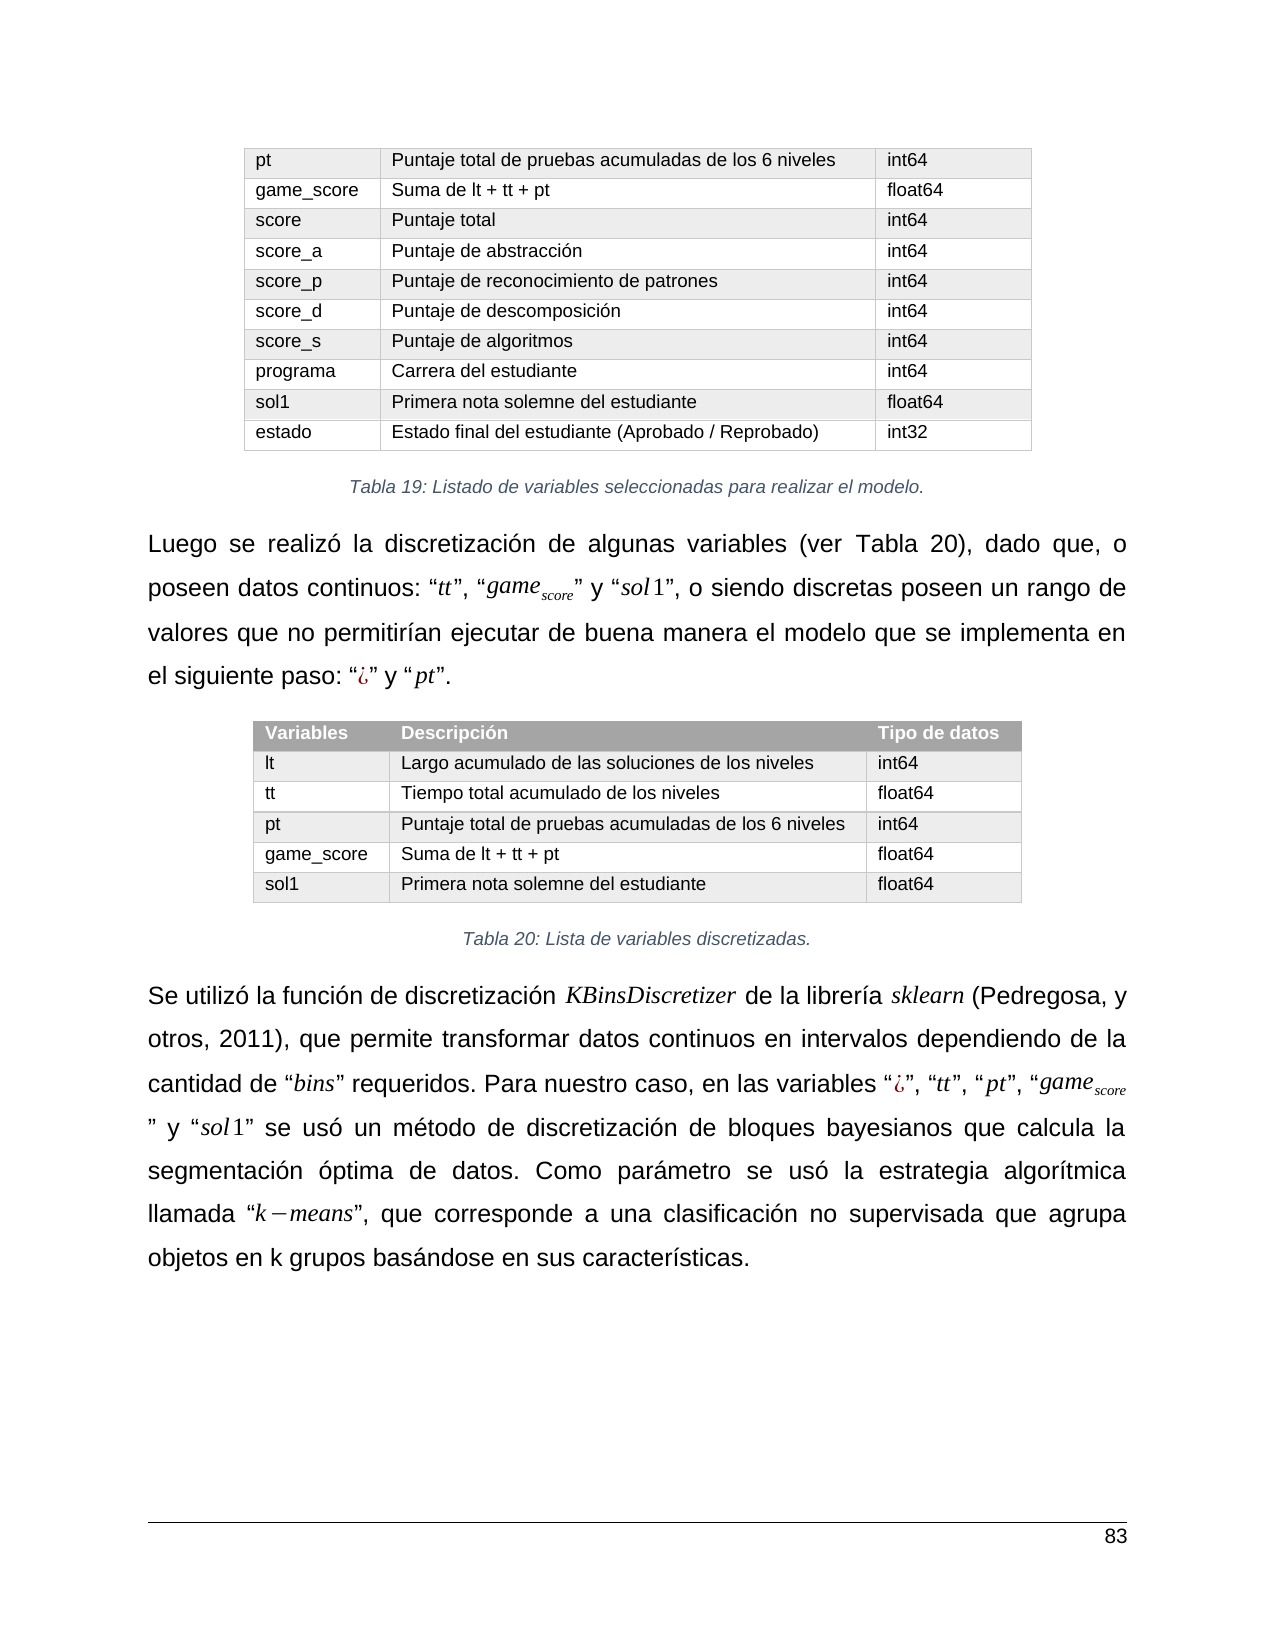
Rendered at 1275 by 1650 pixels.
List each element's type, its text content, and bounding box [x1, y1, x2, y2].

table_cell int64 [876, 239, 1031, 268]
table_cell Puntaje de descomposición [381, 300, 875, 329]
table_cell score [245, 209, 380, 238]
text Luego se realizó la discretización de algunas variables (ver Tabla 20), dado que, o poseen datos continuos: “”, “” y “”, o siendo discretas poseen un rango de valores que no permitirían ejecutar de buena manera el modelo que se implementa en el siguiente paso: “” y “”. [148, 529, 1127, 690]
table_cell Primera nota solemne del estudiante [381, 390, 875, 419]
table_cell estado [245, 421, 380, 450]
table_cell int64 [867, 752, 1021, 781]
table_cell int64 [876, 209, 1031, 238]
table_cell tt [254, 782, 389, 811]
table_header Descripción [390, 722, 866, 751]
table_cell float64 [867, 782, 1021, 811]
table_cell int64 [876, 300, 1031, 329]
table_cell float64 [867, 843, 1021, 872]
table_header Tipo de datos [867, 722, 1021, 751]
text Tabla 20: Lista de variables discretizadas. [148, 928, 1127, 949]
table_cell int32 [876, 421, 1031, 450]
text Se utilizó la función de discretización de la librería , que permite transformar datos continuos en intervalos dependiendo de la cantidad de “” requeridos. Para nuestro caso, en las variables “”, “”, “”, “” y “” se usó un método de discretización de bloques bayesianos que calcula la segmentación óptima de datos. Como parámetro se usó la estrategia algorítmica llamada “”, que corresponde a una clasificación no supervisada que agrupa objetos en k grupos basándose en sus características. [148, 981, 1127, 1271]
table_cell sol1 [254, 873, 389, 902]
table_cell score_s [245, 330, 380, 359]
table_cell Primera nota solemne del estudiante [390, 873, 866, 902]
table_cell pt [245, 149, 380, 178]
table_cell Puntaje total de pruebas acumuladas de los 6 niveles [381, 149, 875, 178]
table_cell Largo acumulado de las soluciones de los niveles [390, 752, 866, 781]
table_cell lt [254, 752, 389, 781]
table_cell float64 [867, 873, 1021, 902]
table_cell int64 [876, 270, 1031, 299]
table_header Variables [254, 722, 389, 751]
table_cell int64 [876, 360, 1031, 389]
table_cell sol1 [245, 390, 380, 419]
table_cell Puntaje total de pruebas acumuladas de los 6 niveles [390, 813, 866, 842]
table_cell Puntaje de reconocimiento de patrones [381, 270, 875, 299]
table_cell Estado final del estudiante (Aprobado / Reprobado) [381, 421, 875, 450]
table_cell programa [245, 360, 380, 389]
table_cell int64 [867, 813, 1021, 842]
table_cell int64 [876, 330, 1031, 359]
text Tabla 19: Listado de variables seleccionadas para realizar el modelo. [148, 476, 1127, 497]
table_cell Suma de lt + tt + pt [381, 179, 875, 208]
table_cell int64 [876, 149, 1031, 178]
table_cell score_d [245, 300, 380, 329]
table_cell Puntaje de algoritmos [381, 330, 875, 359]
table_cell game_score [254, 843, 389, 872]
table_cell float64 [876, 179, 1031, 208]
table_cell Tiempo total acumulado de los niveles [390, 782, 866, 811]
table_cell float64 [876, 390, 1031, 419]
table_cell Puntaje total [381, 209, 875, 238]
table_cell Suma de lt + tt + pt [390, 843, 866, 872]
table_cell score_p [245, 270, 380, 299]
table_cell score_a [245, 239, 380, 268]
table_cell pt [254, 813, 389, 842]
table_cell Carrera del estudiante [381, 360, 875, 389]
table_cell game_score [245, 179, 380, 208]
table_cell Puntaje de abstracción [381, 239, 875, 268]
